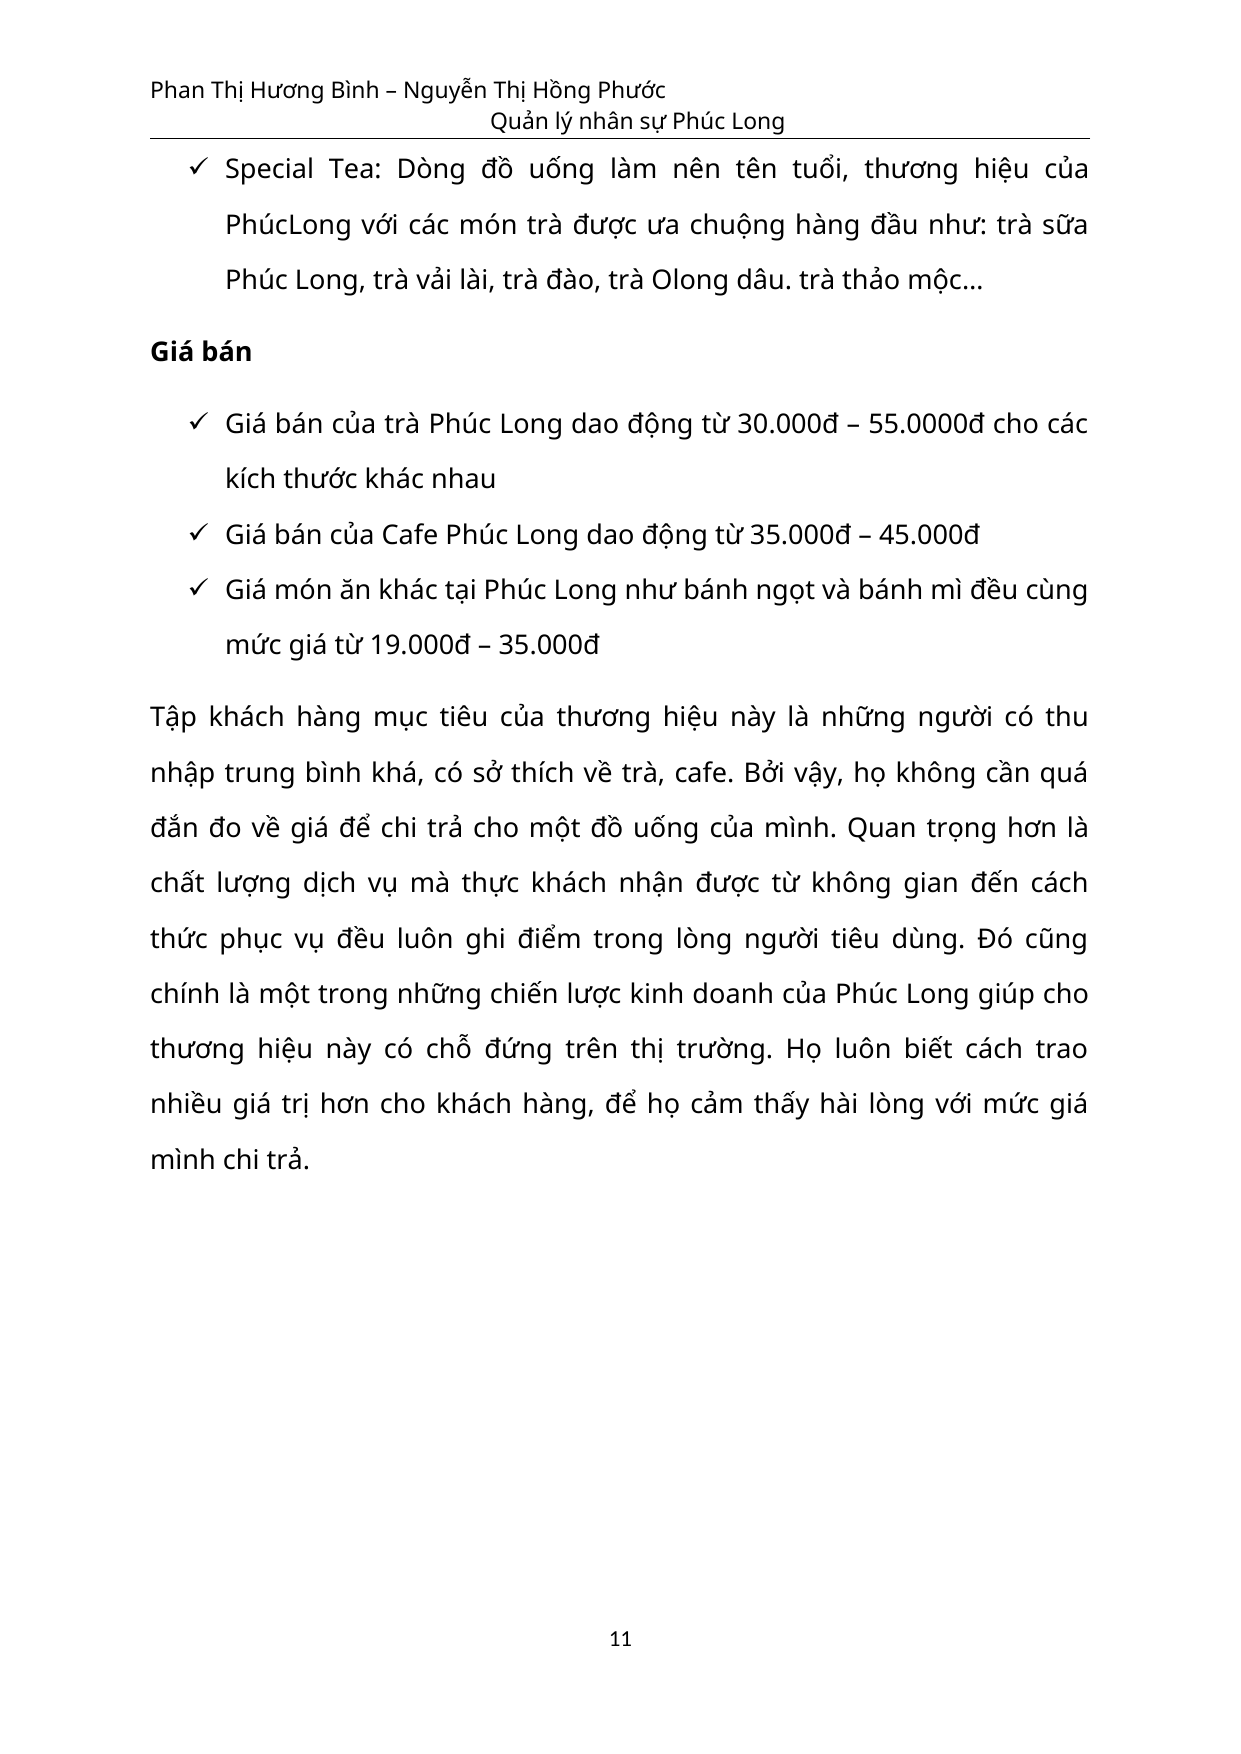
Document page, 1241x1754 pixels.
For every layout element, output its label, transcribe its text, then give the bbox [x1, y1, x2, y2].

list Giá bán của Cafe Phúc Long dao động từ 35.000đ – 45.000đ [187, 515, 1090, 552]
list Special Tea: Dòng đồ uống làm nên tên tuổi, thương hiệu của PhúcLong với các món trà được ưa chuộng hàng đầu như: trà sữa Phúc Long, trà vải lài, trà đào, trà Olong dâu. trà thảo mộc… [187, 150, 1090, 297]
text Tập khách hàng mục tiêu của thương hiệu này là những người có thu nhập trung bình khá, có sở thích về trà, cafe. Bởi vậy, họ không cần quá đắn đo về giá để chi trả cho một đồ uống của mình. Quan trọng hơn là chất lượng dịch vụ mà thực khách nhận được từ không gian đến cách thức phục vụ đều luôn ghi điểm trong lòng người tiêu dùng. Đó cũng chính là một trong những chiến lược kinh doanh của Phúc Long giúp cho thương hiệu này có chỗ đứng trên thị trường. Họ luôn biết cách trao nhiều giá trị hơn cho khách hàng, để họ cảm thấy hài lòng với mức giá mình chi trả. [150, 698, 1090, 1177]
list Giá bán của trà Phúc Long dao động từ 30.000đ – 55.0000đ cho các kích thước khác nhau [187, 404, 1090, 497]
list Giá món ăn khác tại Phúc Long như bánh ngọt và bánh mì đều cùng mức giá từ 19.000đ – 35.000đ [187, 571, 1090, 663]
text Giá bán [150, 333, 1090, 369]
